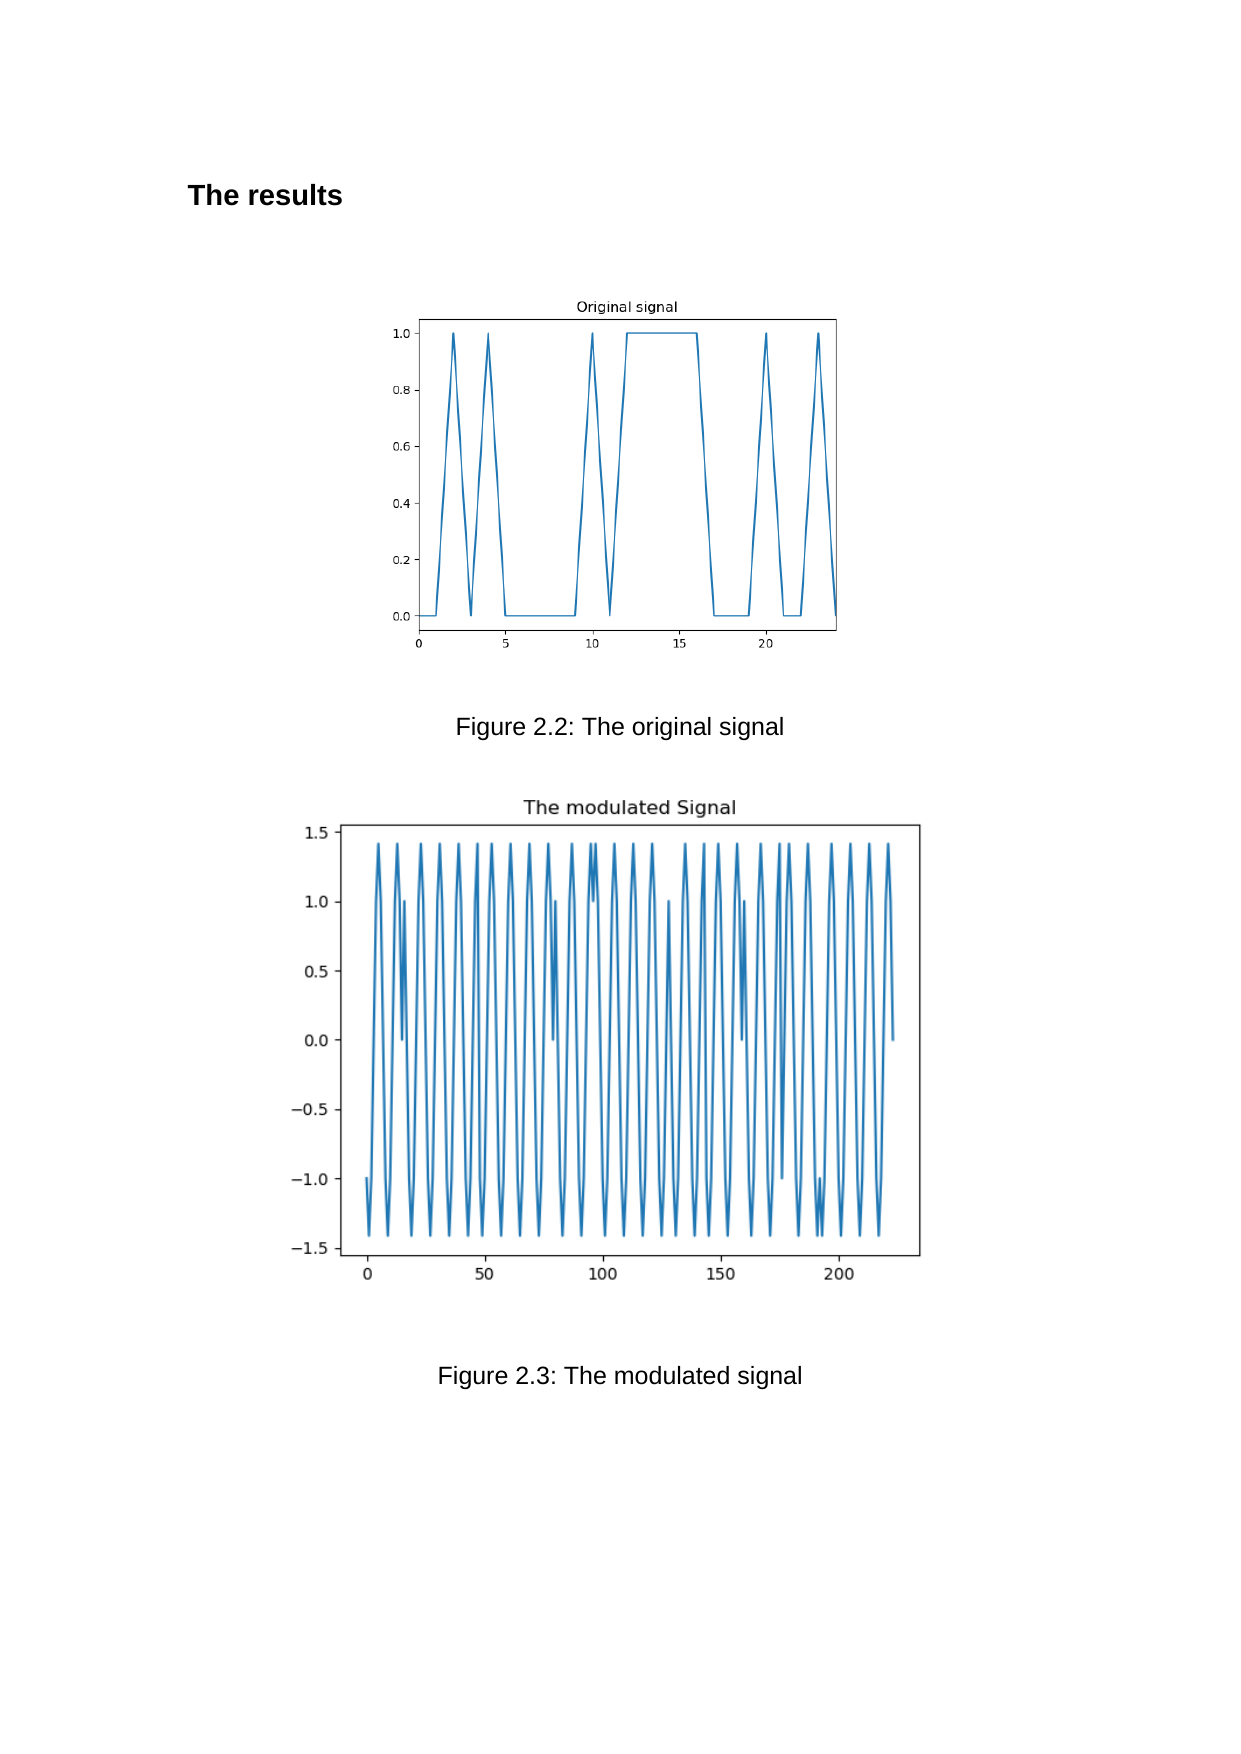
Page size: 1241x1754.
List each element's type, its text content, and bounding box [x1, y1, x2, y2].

picture [351, 270, 889, 674]
text Figure 2.2: The original signal [187, 710, 1053, 743]
text Figure 2.3: The modulated signal [187, 1359, 1053, 1392]
subtitle The results [187, 162, 1053, 227]
picture [247, 757, 994, 1317]
